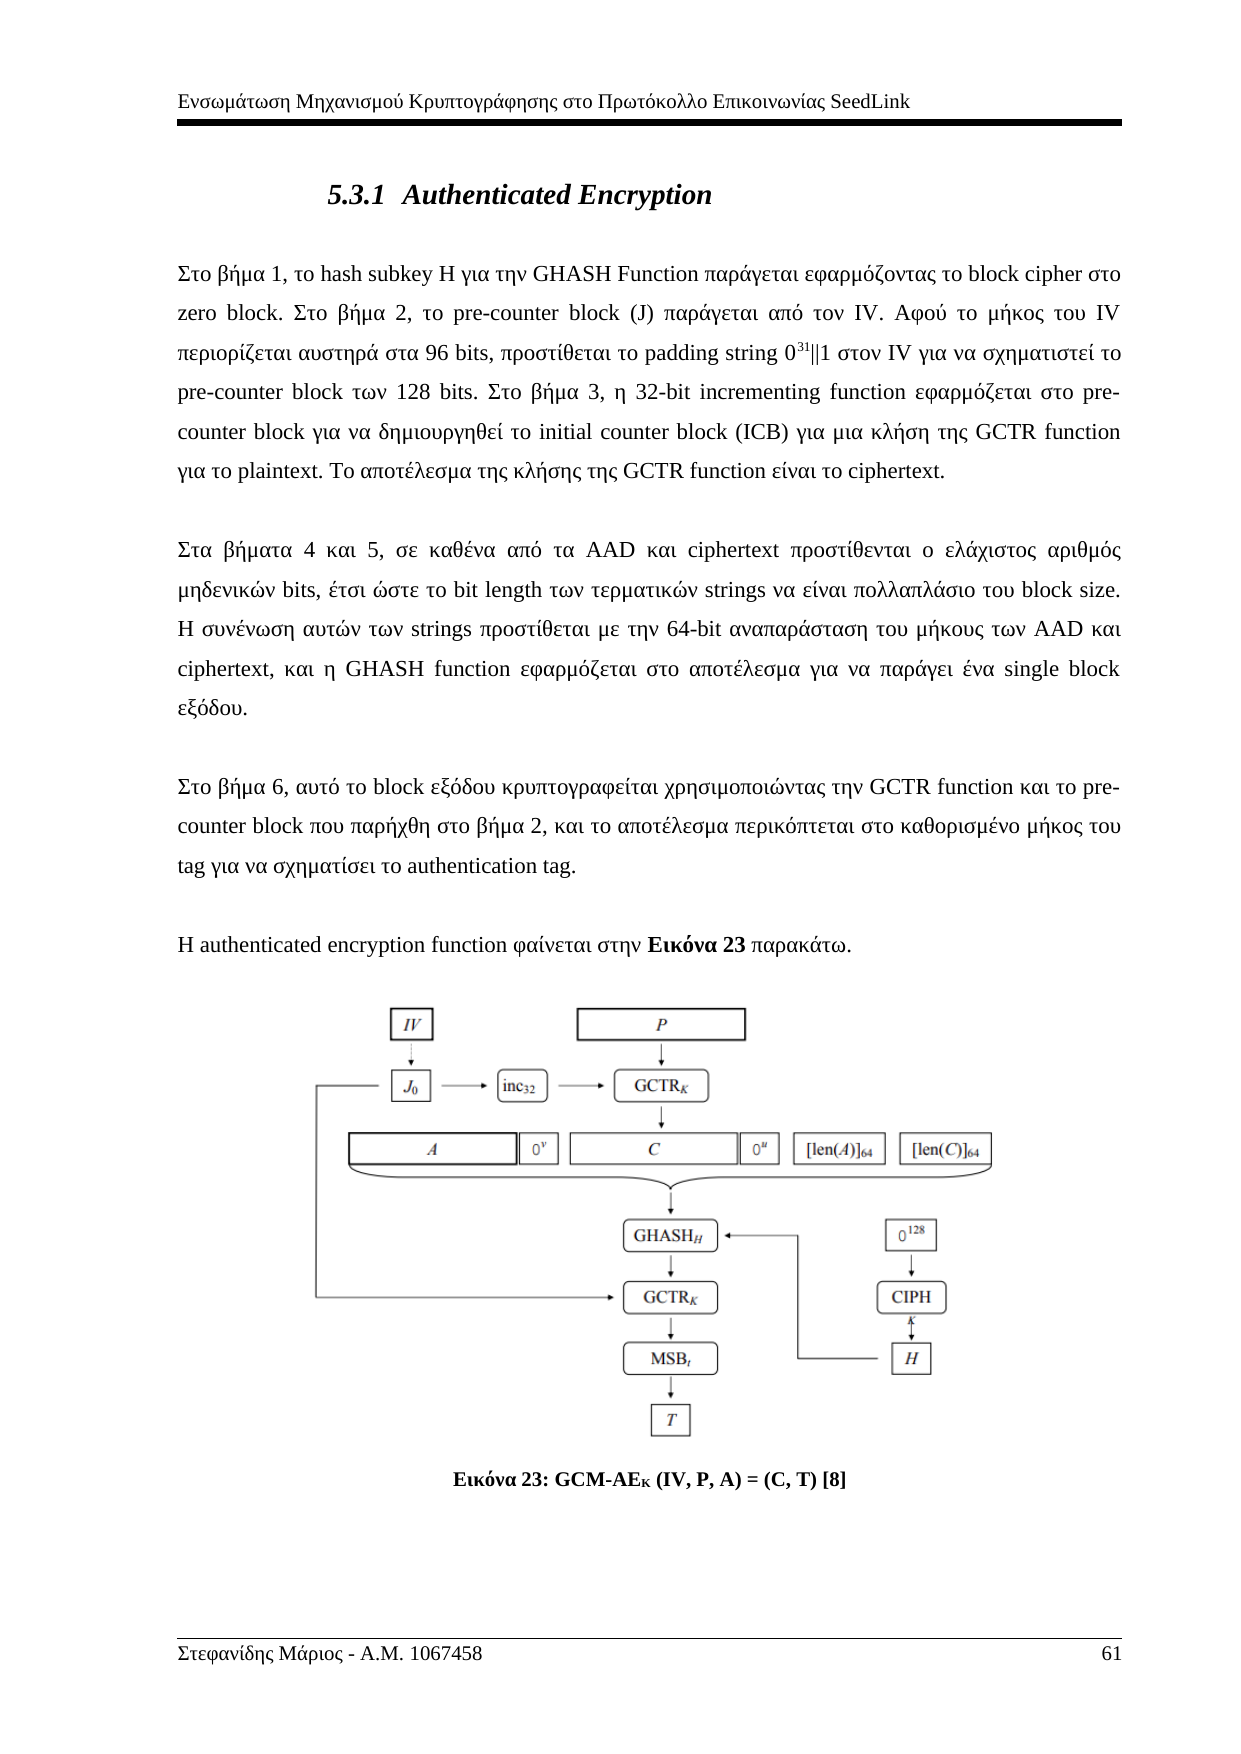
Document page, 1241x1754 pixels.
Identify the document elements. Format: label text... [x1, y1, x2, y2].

text Εικόνα 23: GCM-AEK (IV, P, A) = (C, T) [8] [177, 1466, 1122, 1491]
subtitle 5.3.1 Authenticated Encryption [252, 177, 1122, 211]
text Στα βήματα 4 και 5, σε καθένα από τα AAD και ciphertext προστίθενται ο ελάχιστος αριθμός μηδενικών bits, έτσι ώστε το bit length των τερματικών strings να είναι πολλαπλάσιο του block size. Η συνένωση αυτών των strings προστίθεται με την 64-bit αναπαράσταση του μήκους των AAD και ciphertext, και η GHASH function εφαρμόζεται στο αποτέλεσμα για να παράγει ένα single block εξόδου. [177, 536, 1122, 720]
text Στο βήμα 6, αυτό το block εξόδου κρυπτογραφείται χρησιμοποιώντας την GCTR function και το pre-counter block που παρήχθη στο βήμα 2, και το αποτέλεσμα περικόπτεται στο καθορισμένο μήκος του tag για να σχηματίσει το authentication tag. [177, 773, 1122, 878]
text Στο βήμα 1, το hash subkey H για την GHASH Function παράγεται εφαρμόζοντας το block cipher στο zero block. Στο βήμα 2, το pre-counter block (J) παράγεται από τον IV. Αφού το μήκος του IV περιορίζεται αυστηρά στα 96 bits, προστίθεται το padding string 031||1 στον IV για να σχηματιστεί το pre-counter block των 128 bits. Στο βήμα 3, η 32-bit incrementing function εφαρμόζεται στο pre-counter block για να δημιουργηθεί το initial counter block (ICB) για μια κλήση της GCTR function για το plaintext. Το αποτέλεσμα της κλήσης της GCTR function είναι το ciphertext. [177, 260, 1122, 483]
text H authenticated encryption function φαίνεται στην Εικόνα 23 παρακάτω. [177, 931, 1122, 957]
picture [282, 994, 1018, 1443]
